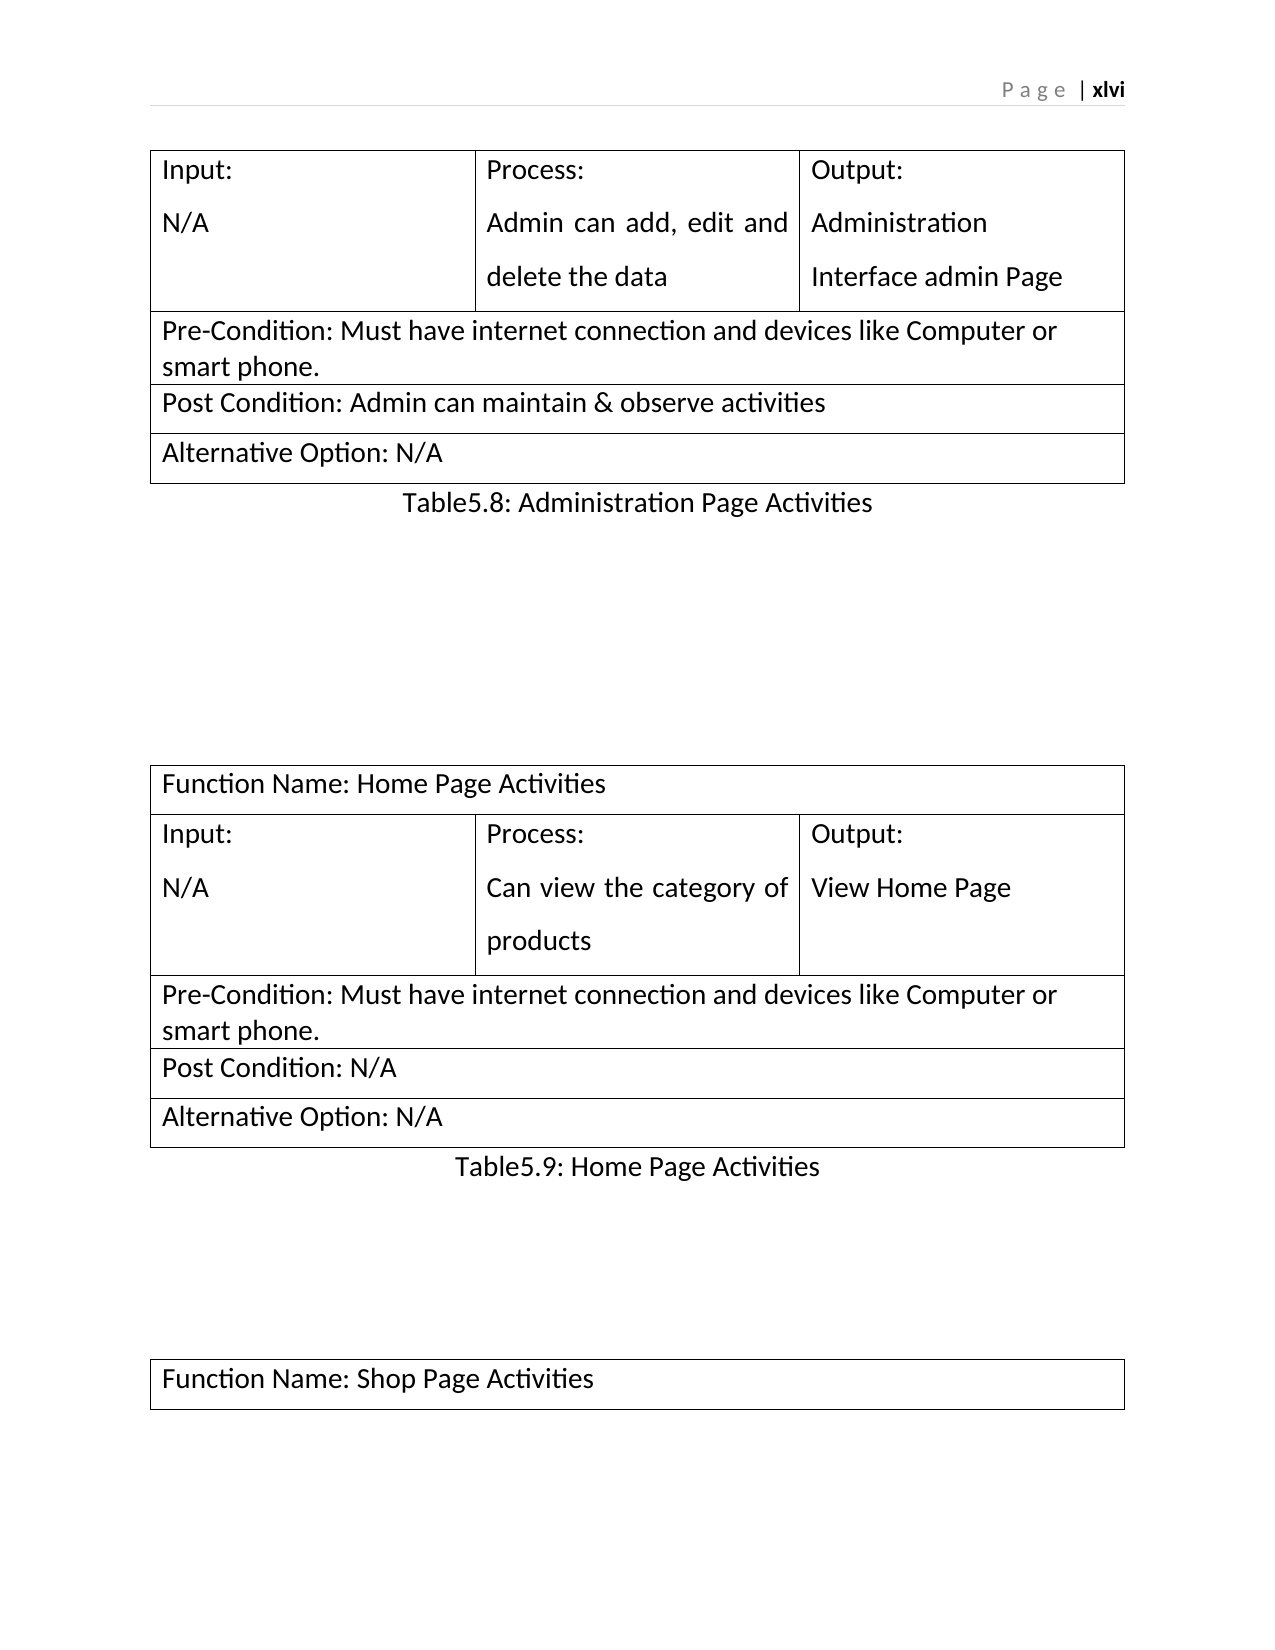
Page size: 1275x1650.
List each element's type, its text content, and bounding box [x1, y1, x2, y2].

table_cell Post Condition: Admin can maintain & observe activities [151, 385, 1124, 433]
table_cell Input: N/A [151, 815, 475, 975]
table_cell Process: Can view the category of products [476, 815, 799, 975]
table_cell Process: Admin can add, edit and delete the data [476, 151, 799, 311]
table_cell Alternative Option: N/A [151, 1099, 1124, 1147]
table_cell Input: N/A [151, 151, 475, 311]
table_cell Output: View Home Page [800, 815, 1124, 975]
text Table5.8: Administration Page Activities [150, 484, 1125, 520]
table_cell Alternative Option: N/A [151, 434, 1124, 483]
table_cell Pre-Condition: Must have internet connection and devices like Computer or smart phone. [151, 312, 1124, 383]
table_header Function Name: Shop Page Activities [151, 1360, 1124, 1408]
table_cell Output: Administration Interface admin Page [800, 151, 1124, 311]
table_header Function Name: Home Page Activities [151, 766, 1124, 814]
table_cell Pre-Condition: Must have internet connection and devices like Computer or smart phone. [151, 976, 1124, 1048]
table_cell Post Condition: N/A [151, 1049, 1124, 1097]
text Table5.9: Home Page Activities [150, 1148, 1125, 1184]
